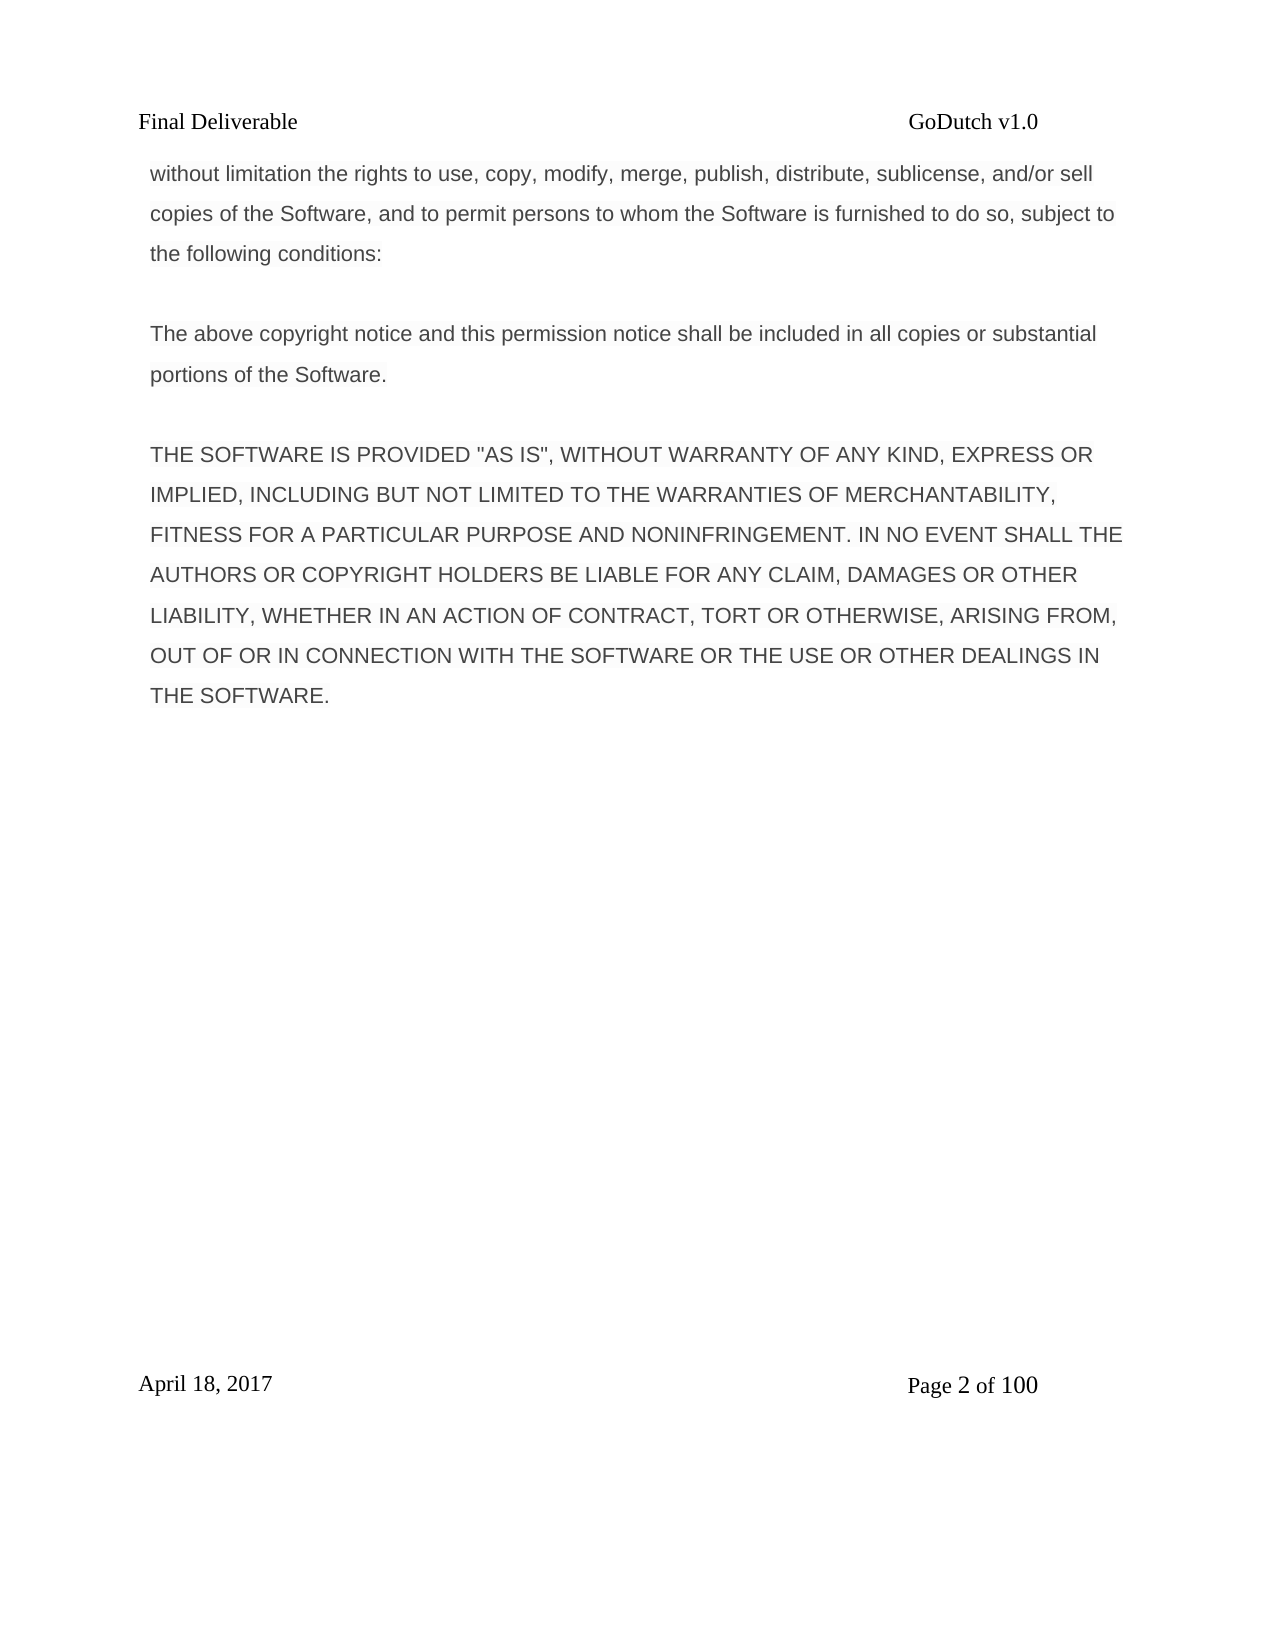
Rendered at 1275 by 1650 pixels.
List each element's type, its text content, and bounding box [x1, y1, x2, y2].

text THE SOFTWARE IS PROVIDED "AS IS", WITHOUT WARRANTY OF ANY KIND, EXPRESS OR IMPLIED, INCLUDING BUT NOT LIMITED TO THE WARRANTIES OF MERCHANTABILITY, FITNESS FOR A PARTICULAR PURPOSE AND NONINFRINGEMENT. IN NO EVENT SHALL THE AUTHORS OR COPYRIGHT HOLDERS BE LIABLE FOR ANY CLAIM, DAMAGES OR OTHER LIABILITY, WHETHER IN AN ACTION OF CONTRACT, TORT OR OTHERWISE, ARISING FROM, OUT OF OR IN CONNECTION WITH THE SOFTWARE OR THE USE OR OTHER DEALINGS IN THE SOFTWARE. [150, 441, 1125, 708]
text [150, 161, 1125, 267]
text The above copyright notice and this permission notice shall be included in all copies or substantial portions of the Software. [150, 321, 1125, 387]
